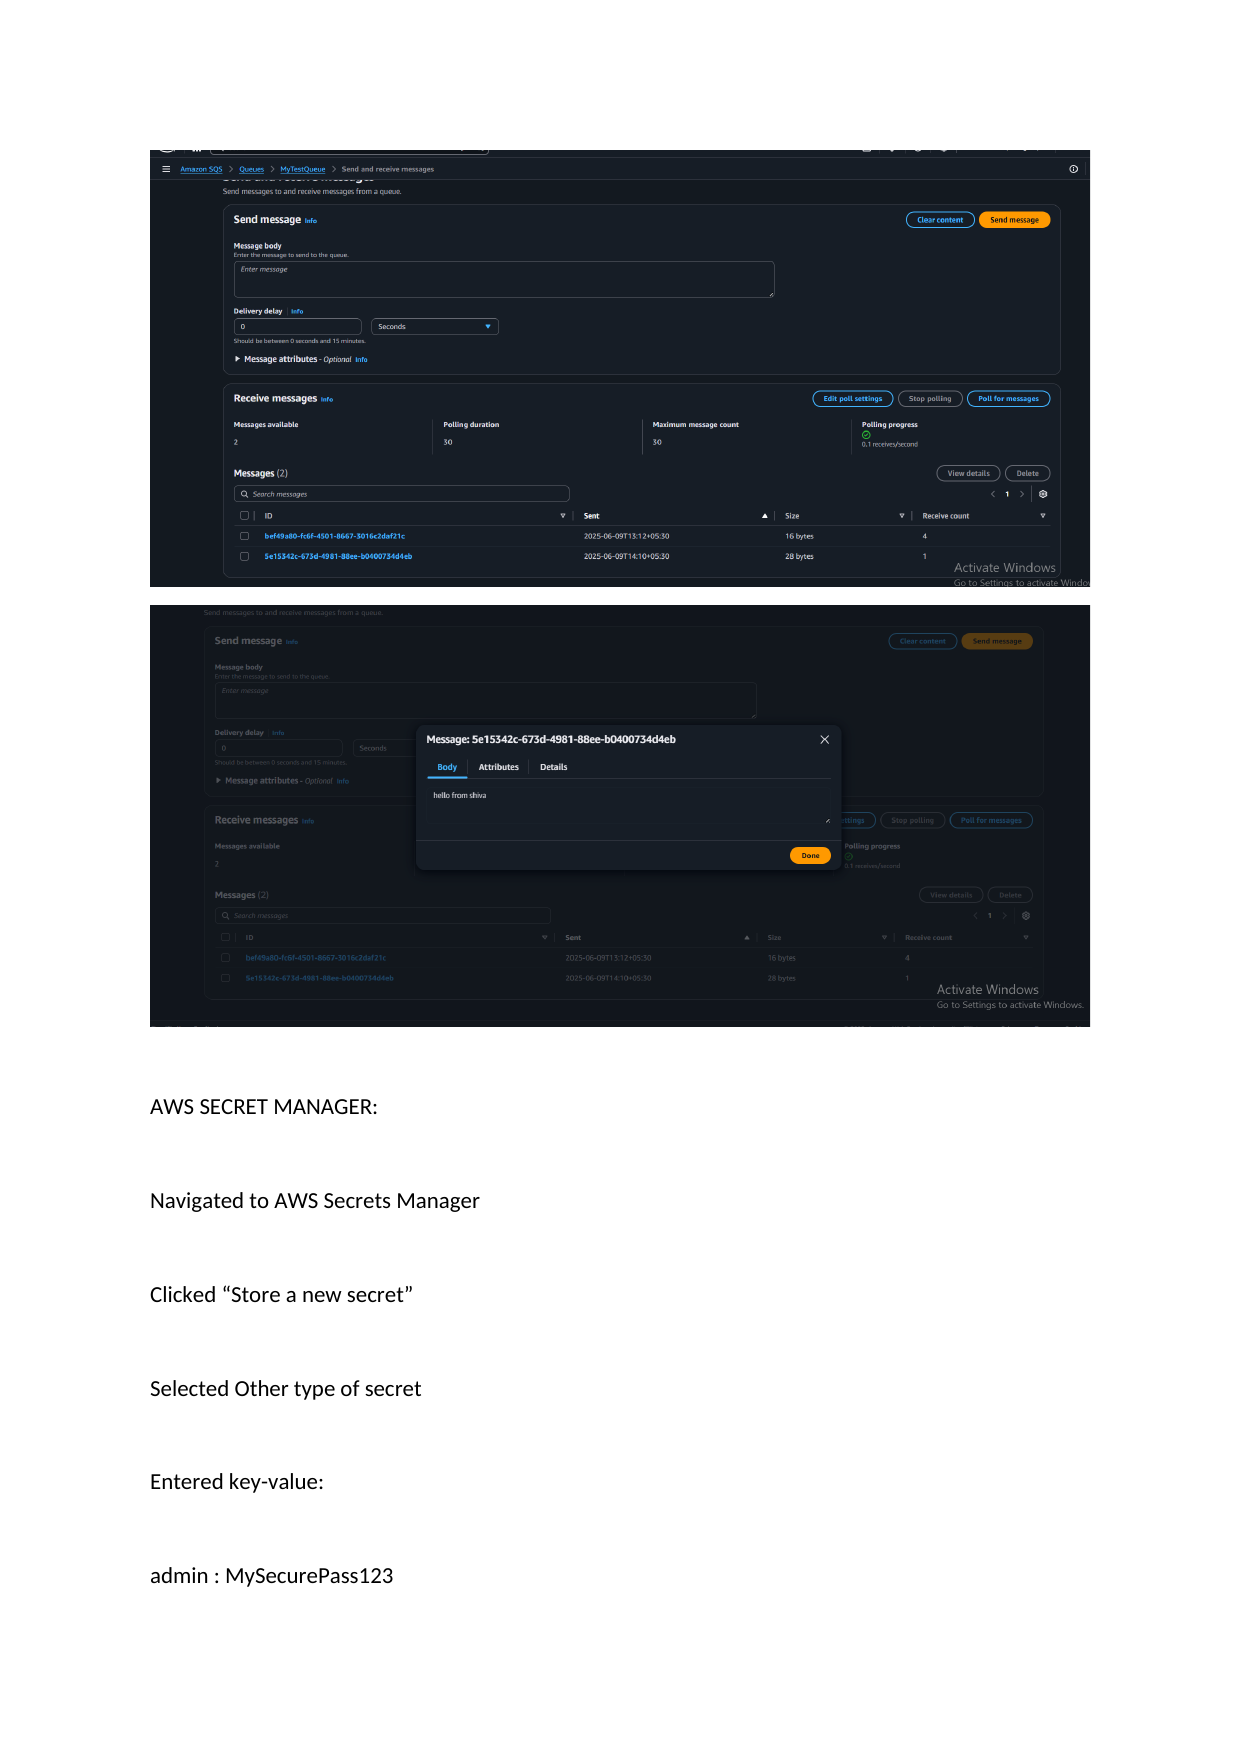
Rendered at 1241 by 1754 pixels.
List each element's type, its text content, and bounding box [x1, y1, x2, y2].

text Navigated to AWS Secrets Manager [150, 1186, 1090, 1214]
text admin : MySecurePass123 [150, 1561, 1090, 1589]
text Entered key-value: [150, 1467, 1090, 1496]
text AWS SECRET MANAGER: [150, 1092, 1090, 1121]
picture [150, 150, 1091, 587]
text Selected Other type of secret [150, 1374, 1090, 1402]
picture [150, 605, 1091, 1027]
text Clicked “Store a new secret” [150, 1280, 1090, 1308]
